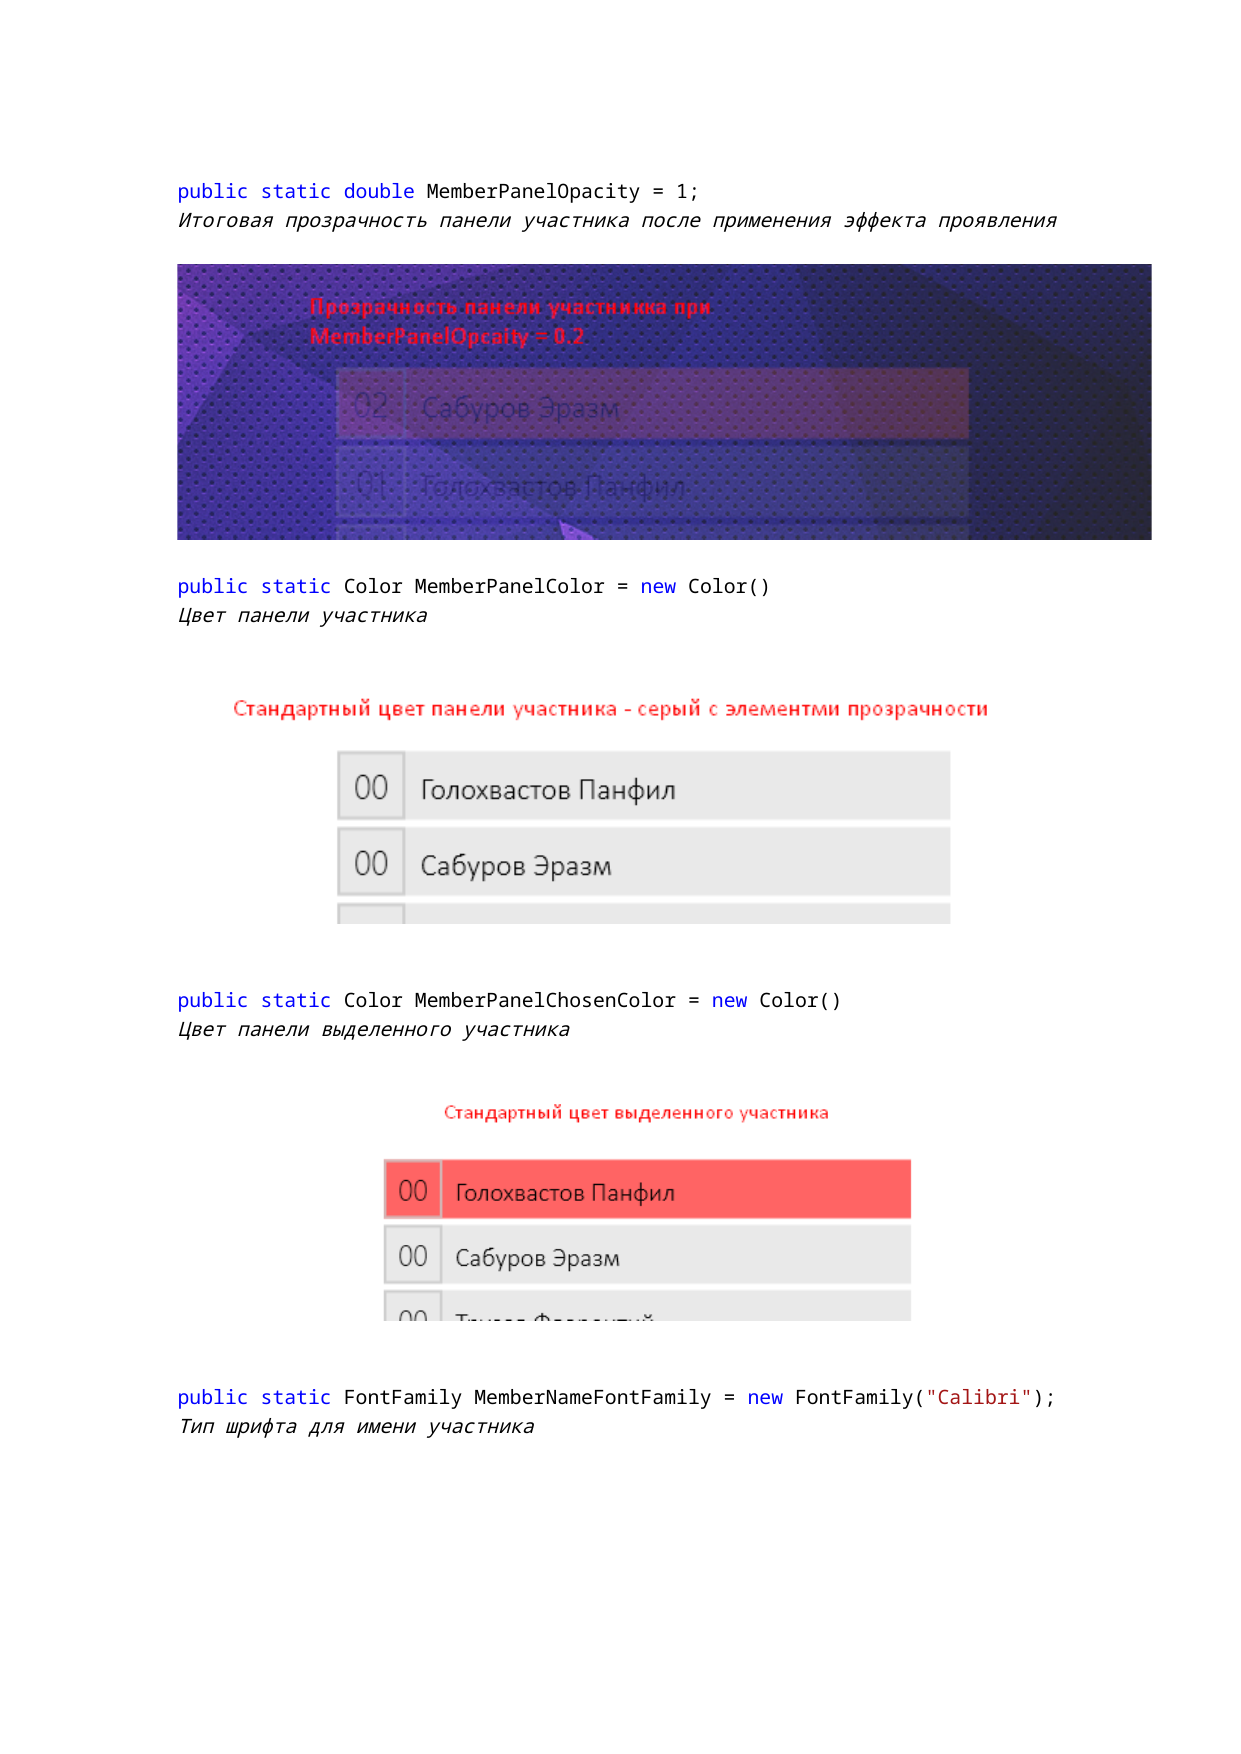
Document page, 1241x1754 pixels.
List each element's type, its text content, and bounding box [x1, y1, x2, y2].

text Итоговая прозрачность панели участника после применения эффекта проявления [177, 206, 1152, 233]
text Цвет панели участника [177, 601, 1152, 628]
picture [177, 264, 1152, 540]
text public static Color MemberPanelChosenColor = new Color() [177, 986, 1152, 1013]
text public static double MemberPanelOpacity = 1; [177, 177, 1152, 204]
text Цвет панели выделенного участника [177, 1016, 1152, 1042]
text Тип шрифта для имени участника [177, 1412, 1152, 1439]
text public static FontFamily MemberNameFontFamily = new FontFamily("Calibri"); [177, 1383, 1152, 1410]
text public static Color MemberPanelColor = new Color() [177, 572, 1152, 599]
picture [177, 659, 1152, 924]
picture [177, 1073, 1152, 1321]
